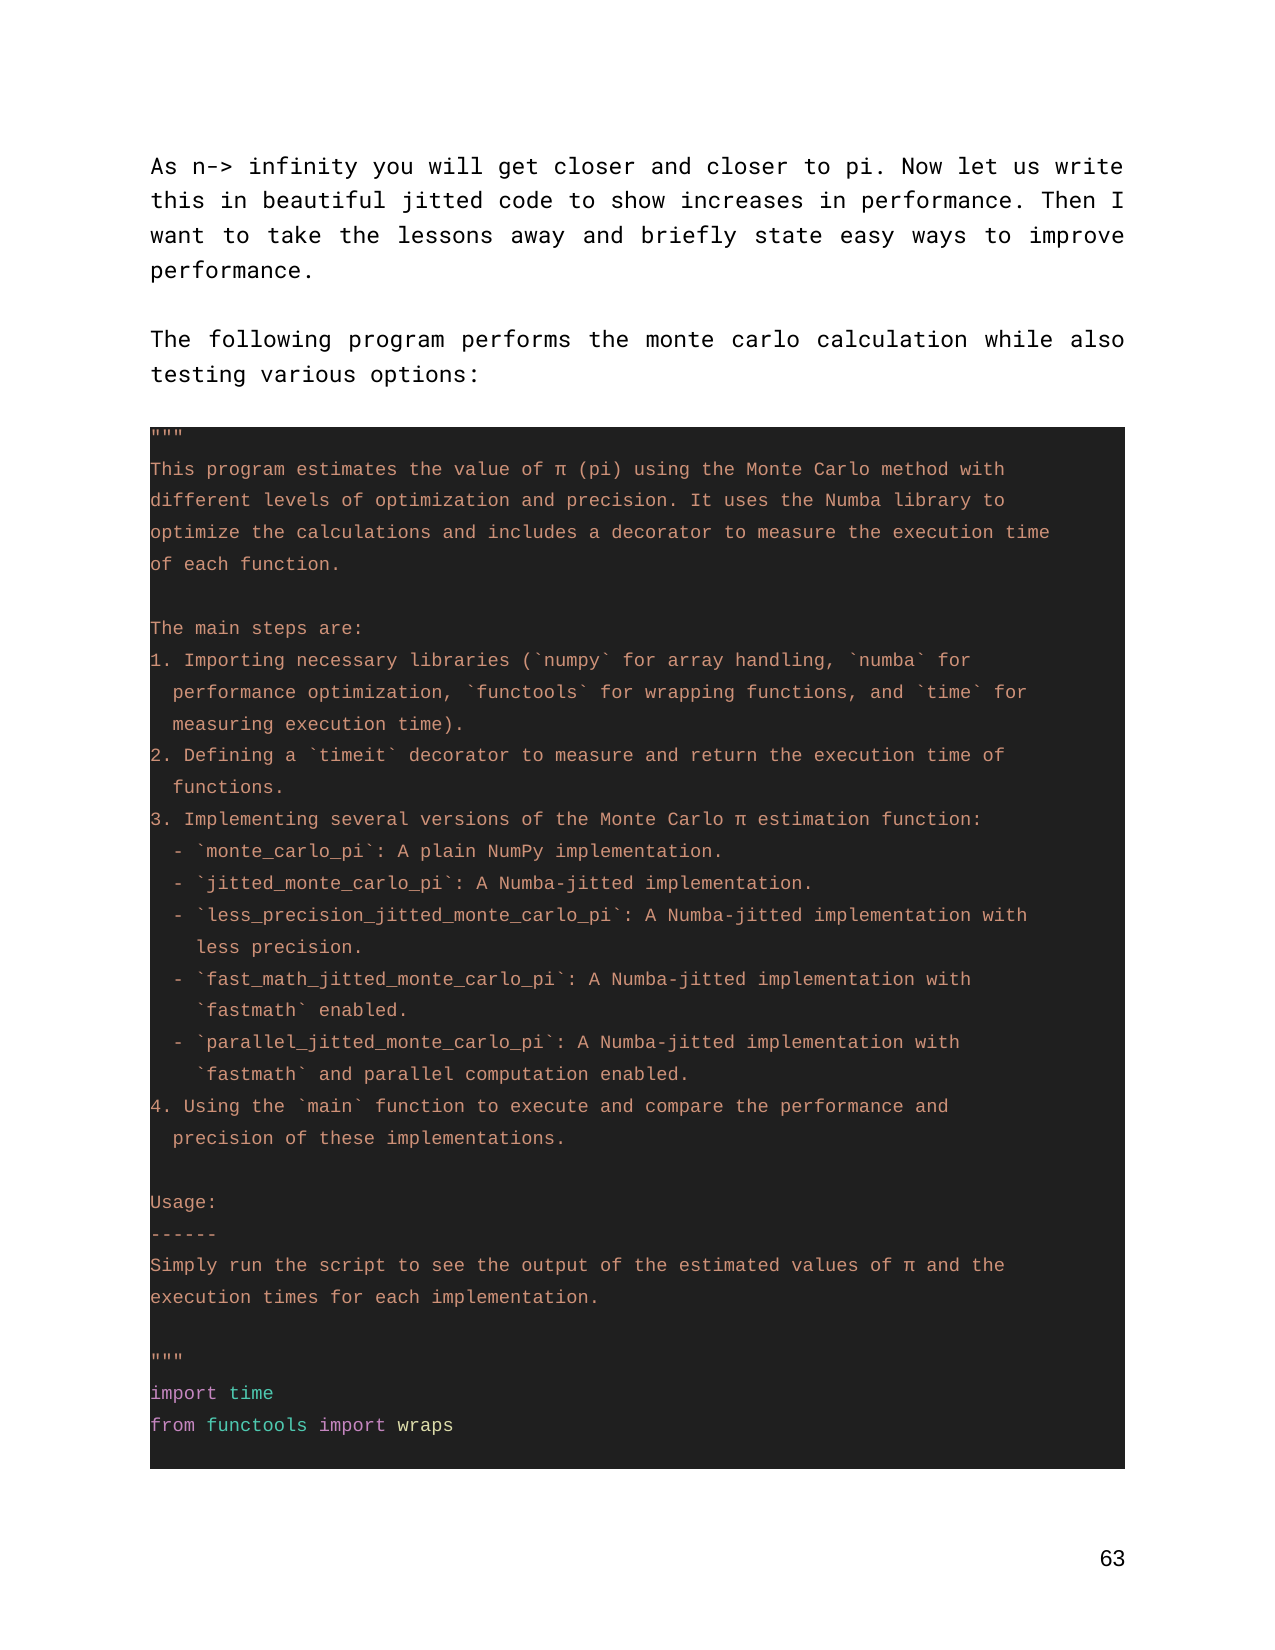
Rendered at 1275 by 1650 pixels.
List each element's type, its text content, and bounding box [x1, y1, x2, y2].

text functions. [150, 778, 1125, 799]
text `fastmath` and parallel computation enabled. [150, 1065, 1125, 1086]
text of each function. [150, 555, 1125, 576]
text 4. Using the `main` function to execute and compare the performance and [150, 1097, 1125, 1118]
text ------ [150, 1224, 1125, 1246]
text execution times for each implementation. [150, 1288, 1125, 1309]
text optimize the calculations and includes a decorator to measure the execution time [150, 523, 1125, 544]
text 1. Importing necessary libraries (`numpy` for array handling, `numba` for [150, 651, 1125, 672]
text This program estimates the value of π (pi) using the Monte Carlo method with [150, 459, 1125, 481]
text The main steps are: [150, 619, 1125, 640]
text 2. Defining a `timeit` decorator to measure and return the execution time of [150, 746, 1125, 767]
text import time [150, 1384, 1125, 1405]
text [150, 150, 1125, 284]
text The following program performs the monte carlo calculation while also testing various options: [150, 323, 1125, 388]
text from functools import wraps [150, 1416, 1125, 1437]
text - `less_precision_jitted_monte_carlo_pi`: A Numba-jitted implementation with [150, 906, 1125, 927]
text performance optimization, `functools` for wrapping functions, and `time` for [150, 682, 1125, 704]
text precision of these implementations. [150, 1129, 1125, 1150]
text `fastmath` enabled. [150, 1001, 1125, 1022]
text Usage: [150, 1192, 1125, 1214]
text - `jitted_monte_carlo_pi`: A Numba-jitted implementation. [150, 874, 1125, 895]
text less precision. [150, 937, 1125, 959]
text Simply run the script to see the output of the estimated values of π and the [150, 1256, 1125, 1277]
text different levels of optimization and precision. It uses the Numba library to [150, 491, 1125, 512]
text """ [150, 1352, 1125, 1373]
text """ [150, 427, 1125, 449]
text measuring execution time). [150, 714, 1125, 736]
text 3. Implementing several versions of the Monte Carlo π estimation function: [150, 810, 1125, 831]
text - `monte_carlo_pi`: A plain NumPy implementation. [150, 842, 1125, 863]
text - `parallel_jitted_monte_carlo_pi`: A Numba-jitted implementation with [150, 1033, 1125, 1054]
text - `fast_math_jitted_monte_carlo_pi`: A Numba-jitted implementation with [150, 969, 1125, 991]
